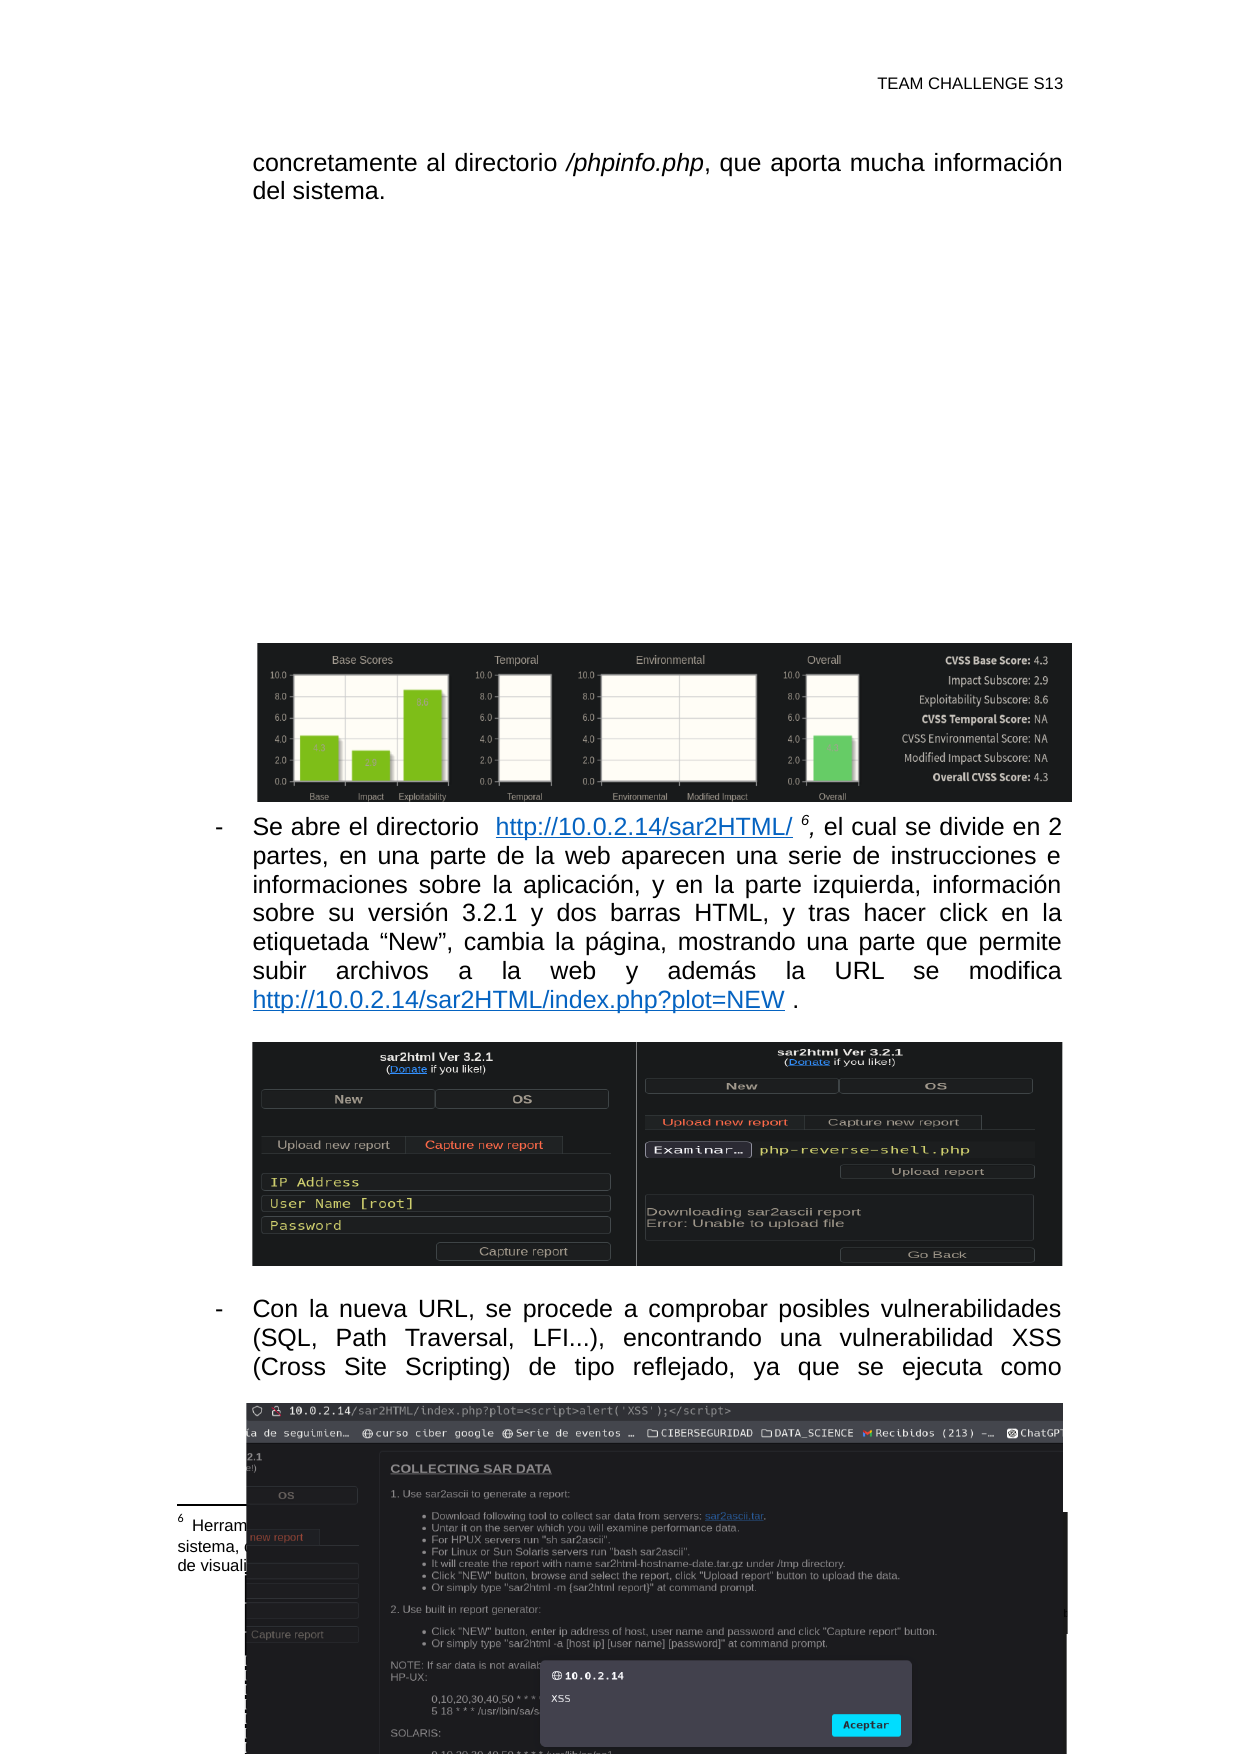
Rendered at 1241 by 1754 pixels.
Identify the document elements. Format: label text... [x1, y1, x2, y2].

list Con la aplicación Nikto, herramienta de escaneo de vulnerabilidades web de código abierto, diseñada para analizar servidores web en busca de fallos de seguridad se procede a intentar encontrar vulnerabilidades que puedan ser explotadas, no encontrando ninguna aplicable directamente vía Metaexploit. No obstante, se podrían destacar algunas posibilidades: no presenta protección contra el clickjacking, el CVE-2003-1418, el cual puede permitir a atacantes remotos obtener informaciones sensibles a través de las cabeceras Etags, estando catalogada de media severidad y el CWE-552, el cual se refiere a archivos o directorios accesibles a actores no autorizados, concretamente al directorio /phpinfo.php, que aporta mucha información del sistema. [215, 148, 1063, 205]
picture [252, 1042, 1063, 1266]
picture [244, 1403, 1068, 1754]
picture [257, 643, 1072, 802]
list Se abre el directorio http://10.0.2.14/sar2HTML/ , el cual se divide en 2 partes, en una parte de la web aparecen una serie de instrucciones e informaciones sobre la aplicación, y en la parte izquierda, información sobre su versión 3.2.1 y dos barras HTML, y tras hacer click en la etiquetada “New”, cambia la página, mostrando una parte que permite subir archivos a la web y además la URL se modifica http://10.0.2.14/sar2HTML/index.php?plot=NEW . [215, 812, 1063, 1013]
